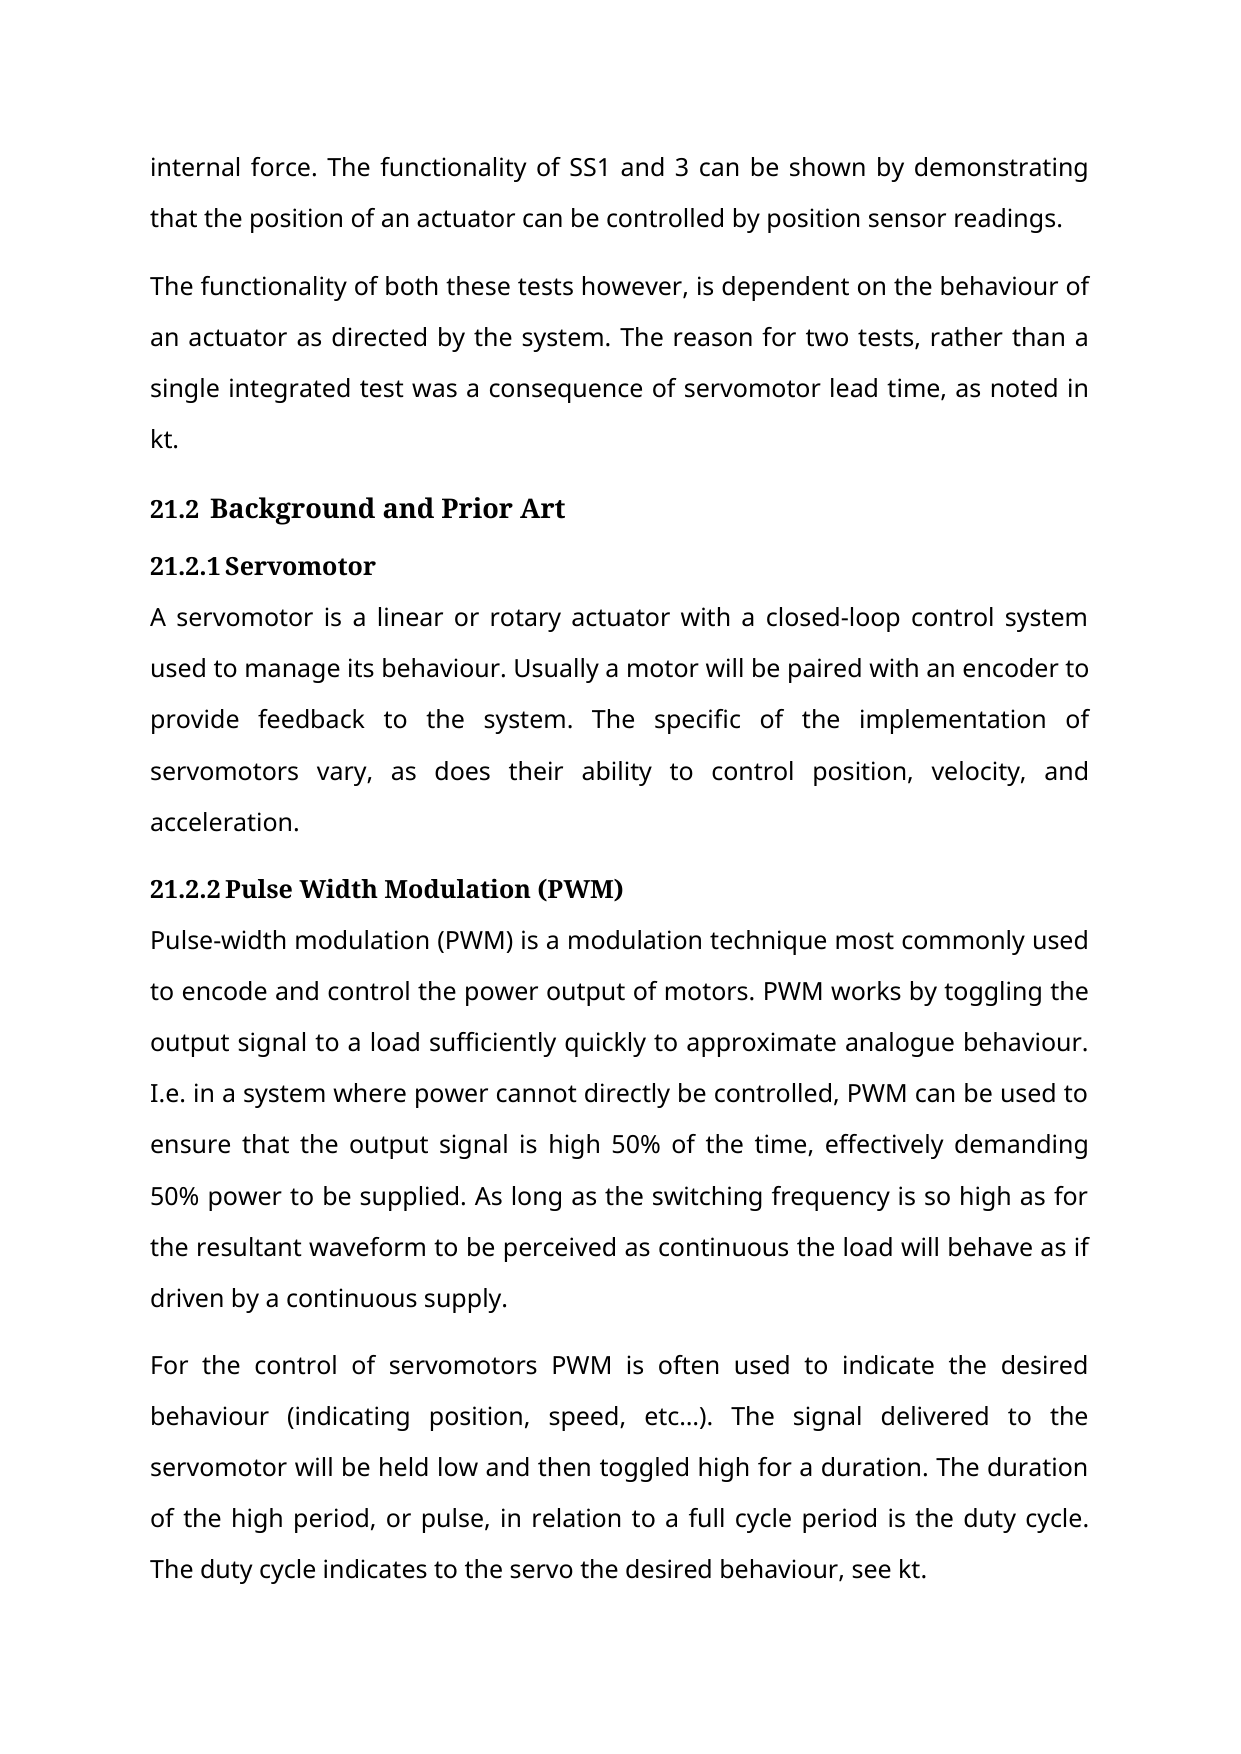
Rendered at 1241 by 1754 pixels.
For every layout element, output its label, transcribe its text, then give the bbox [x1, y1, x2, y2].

subtitle Pulse Width Modulation (PWM) [150, 872, 1090, 906]
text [150, 150, 1090, 235]
text Pulse-width modulation (PWM) is a modulation technique most commonly used to encode and control the power output of motors. PWM works by toggling the output signal to a load sufficiently quickly to approximate analogue behaviour. I.e. in a system where power cannot directly be controlled, PWM can be used to ensure that the output signal is high 50% of the time, effectively demanding 50% power to be supplied. As long as the switching frequency is so high as for the resultant waveform to be perceived as continuous the load will behave as if driven by a continuous supply. [150, 923, 1090, 1314]
text For the control of servomotors PWM is often used to indicate the desired behaviour (indicating position, speed, etc…). The signal delivered to the servomotor will be held low and then toggled high for a duration. The duration of the high period, or pulse, in relation to a full cycle period is the duty cycle. The duty cycle indicates to the servo the desired behaviour, see kt. [150, 1348, 1090, 1586]
text A servomotor is a linear or rotary actuator with a closed-loop control system used to manage its behaviour. Usually a motor will be paired with an encoder to provide feedback to the system. The specific of the implementation of servomotors vary, as does their ability to control position, velocity, and acceleration. [150, 600, 1090, 838]
text The functionality of both these tests however, is dependent on the behaviour of an actuator as directed by the system. The reason for two tests, rather than a single integrated test was a consequence of servomotor lead time, as noted in kt. [150, 269, 1090, 456]
subtitle Background and Prior Art [150, 489, 1090, 526]
subtitle Servomotor [150, 549, 1090, 583]
